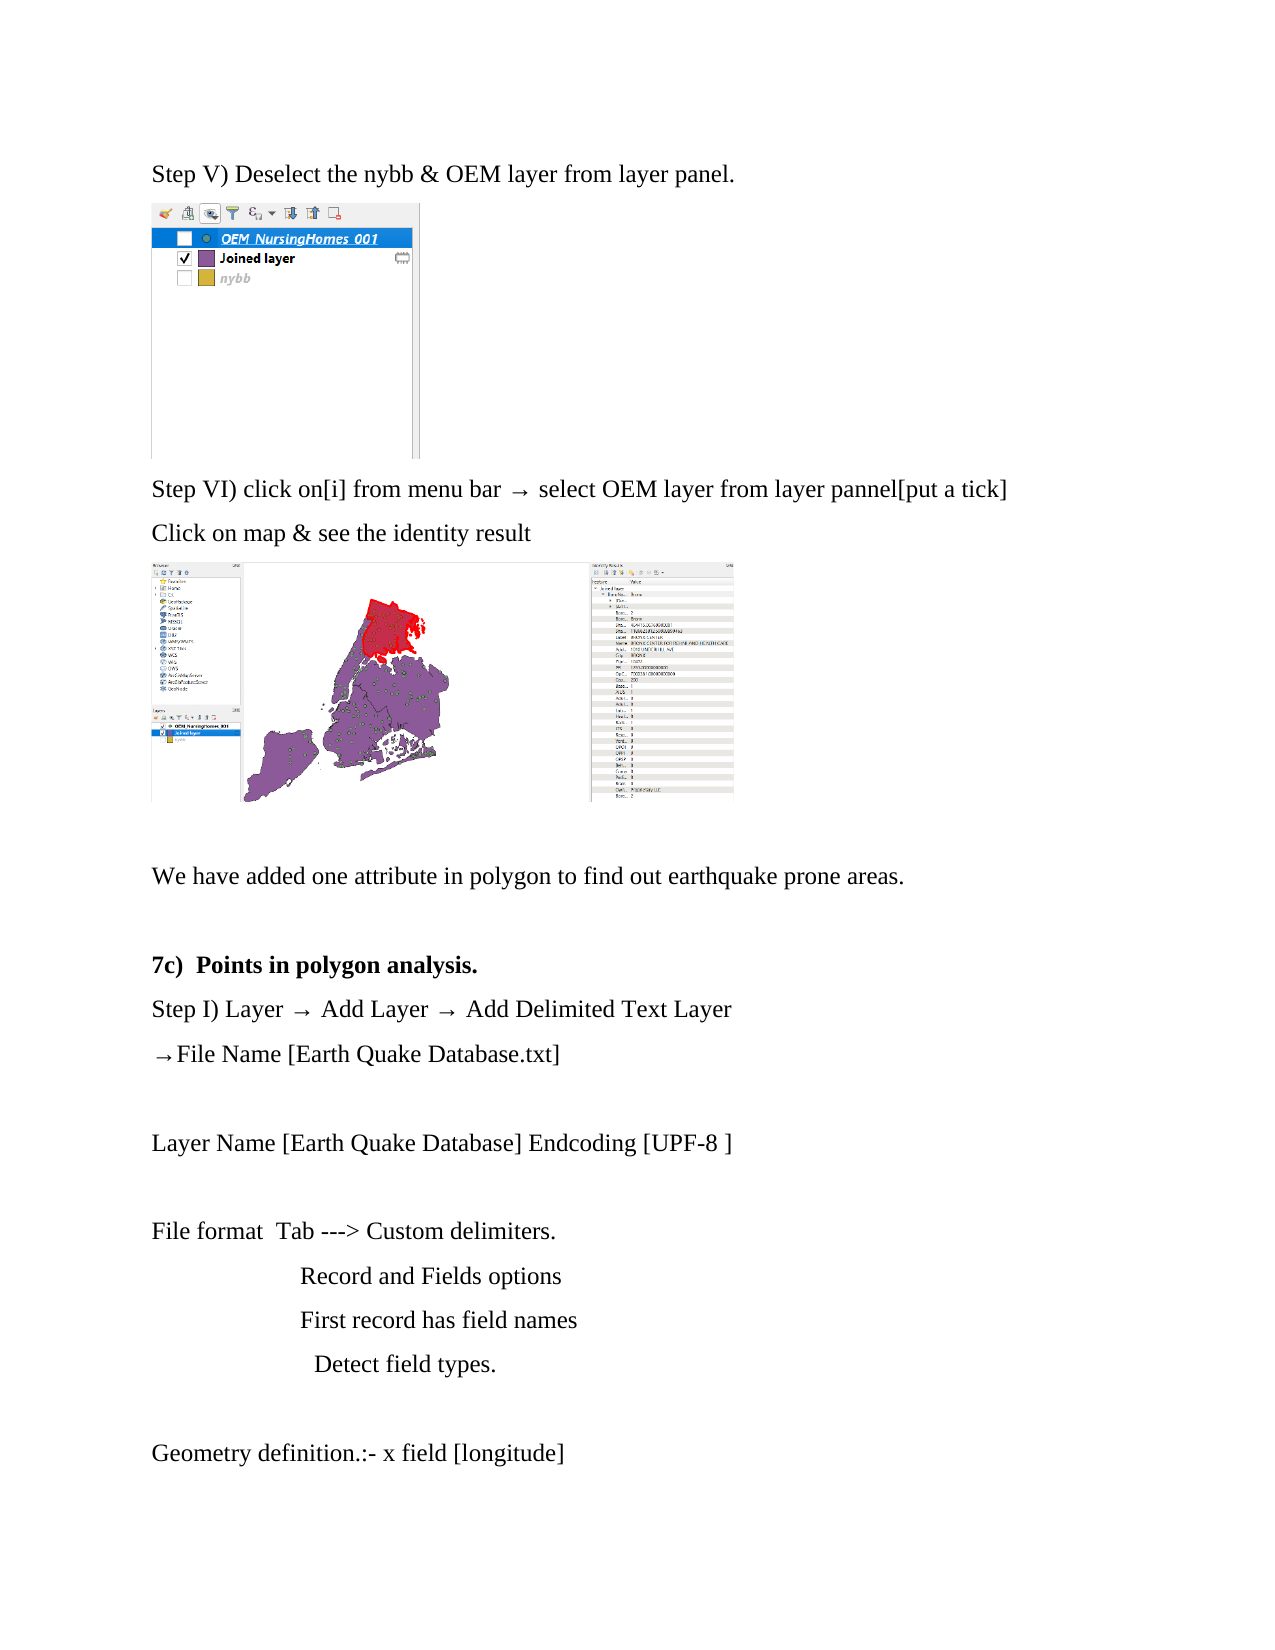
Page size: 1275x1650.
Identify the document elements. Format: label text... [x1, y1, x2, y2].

text First record has field names [151, 1305, 1125, 1334]
text File format Tab ---> Custom delimiters. [151, 1216, 1125, 1245]
text Layer Name [Earth Quake Database] Endcoding [UPF-8 ] [151, 1128, 1125, 1156]
picture [151, 562, 734, 802]
text Detect field types. [151, 1349, 1125, 1378]
text Step V) Deselect the nybb & OEM layer from layer panel. [151, 159, 1125, 188]
text Step VI) click on[i] from menu bar → select OEM layer from layer pannel[put a tick] [151, 474, 1125, 503]
text Geometry definition.:- x field [longitude] [151, 1438, 1125, 1467]
text Record and Fields options [225, 1261, 1125, 1289]
text 7c) Points in polygon analysis. [151, 950, 1125, 979]
text Click on map & see the identity result [151, 518, 1125, 547]
text Step I) Layer → Add Layer → Add Delimited Text Layer [151, 994, 1125, 1023]
picture [151, 203, 652, 459]
text We have added one attribute in polygon to find out earthquake prone areas. [151, 861, 1125, 890]
text →File Name [Earth Quake Database.txt] [151, 1039, 1125, 1068]
